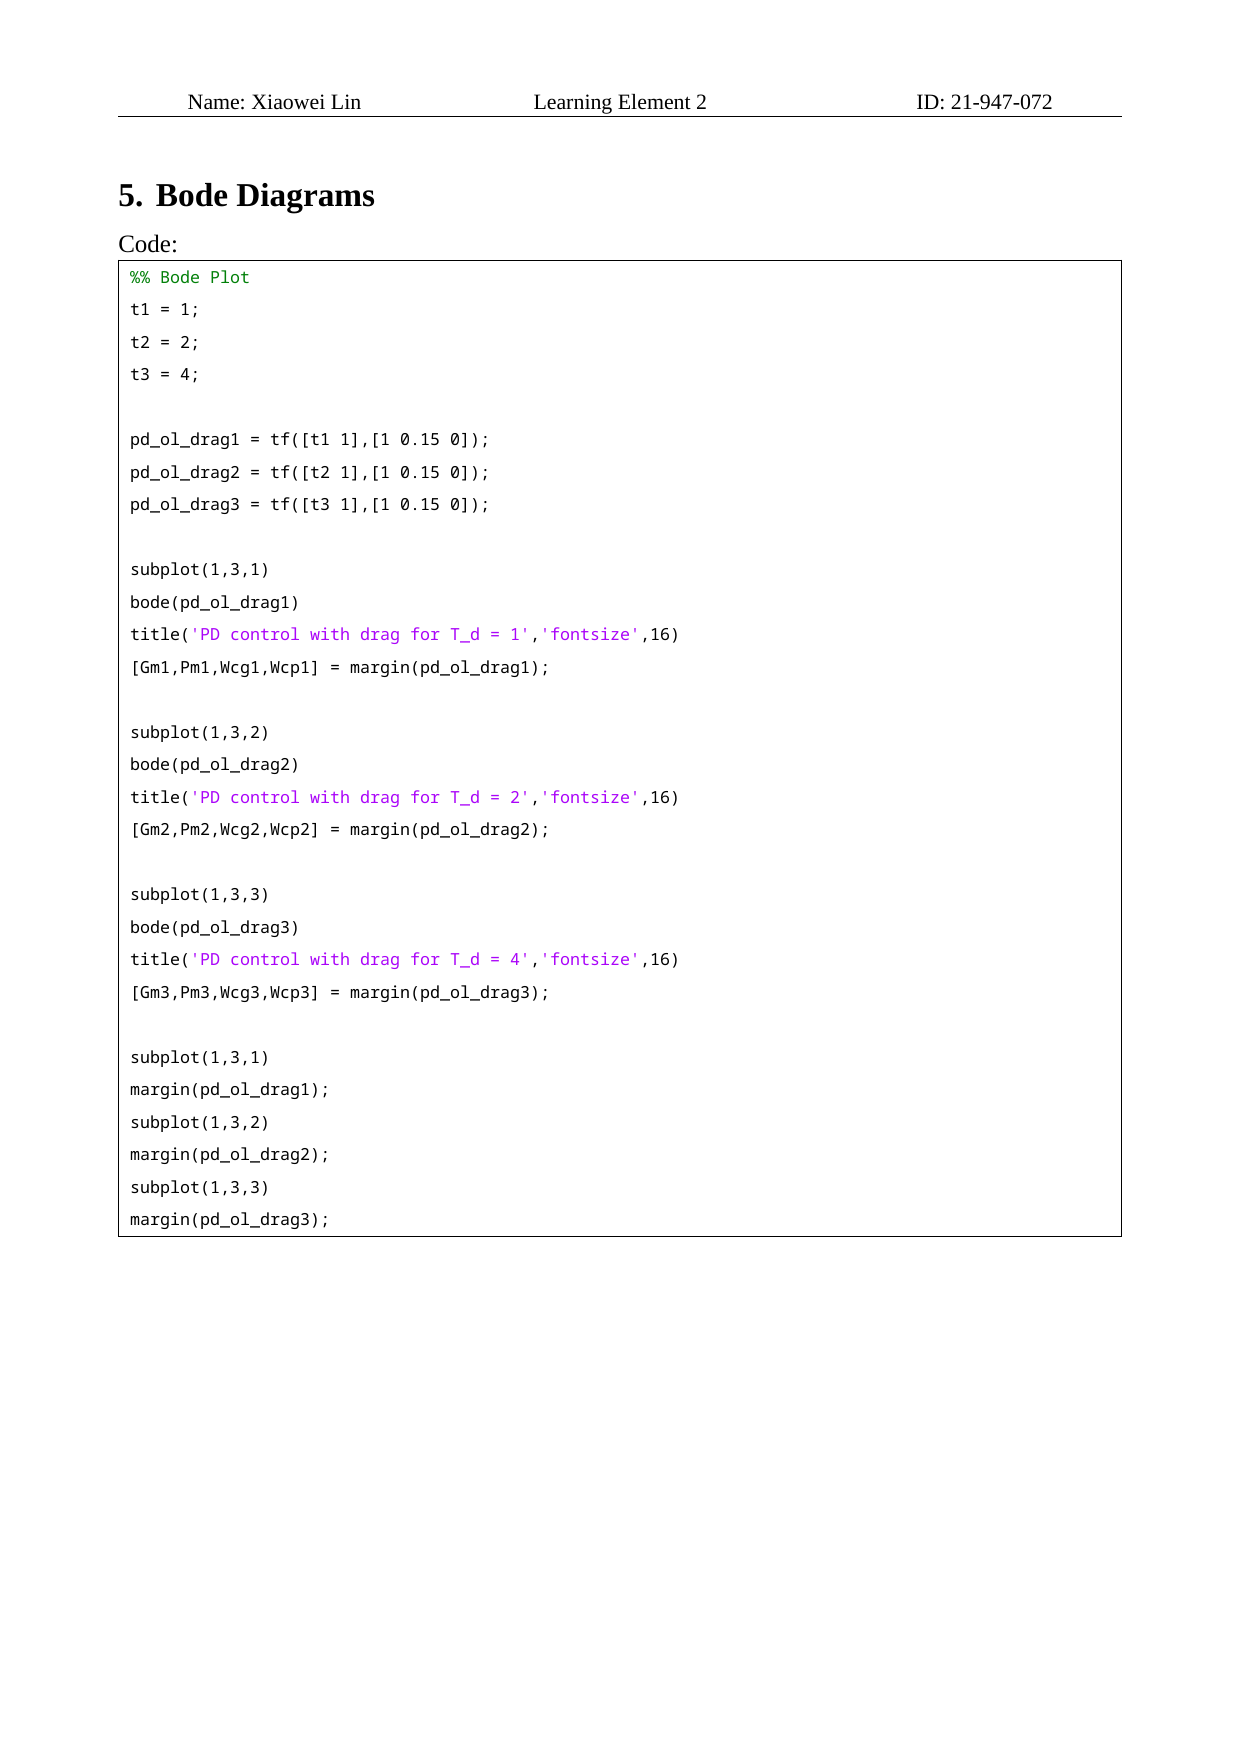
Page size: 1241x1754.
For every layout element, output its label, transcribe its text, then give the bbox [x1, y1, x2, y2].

list Bode Diagrams [118, 162, 1122, 227]
text Code: [118, 227, 1122, 259]
table_header %% Bode Plot t1 = 1; t2 = 2; t3 = 4; pd_ol_drag1 = tf([t1 1],[1 0.15 0]); pd_ol_drag2 = tf([t2 1],[1 0.15 0]); pd_ol_drag3 = tf([t3 1],[1 0.15 0]); subplot(1,3,1) bode(pd_ol_drag1) title('PD control with drag for T_d = 1','fontsize',16) [Gm1,Pm1,Wcg1,Wcp1] = margin(pd_ol_drag1); subplot(1,3,2) bode(pd_ol_drag2) title('PD control with drag for T_d = 2','fontsize',16) [Gm2,Pm2,Wcg2,Wcp2] = margin(pd_ol_drag2); subplot(1,3,3) bode(pd_ol_drag3) title('PD control with drag for T_d = 4','fontsize',16) [Gm3,Pm3,Wcg3,Wcp3] = margin(pd_ol_drag3); subplot(1,3,1) margin(pd_ol_drag1); subplot(1,3,2) margin(pd_ol_drag2); subplot(1,3,3) margin(pd_ol_drag3); [119, 261, 1121, 1236]
